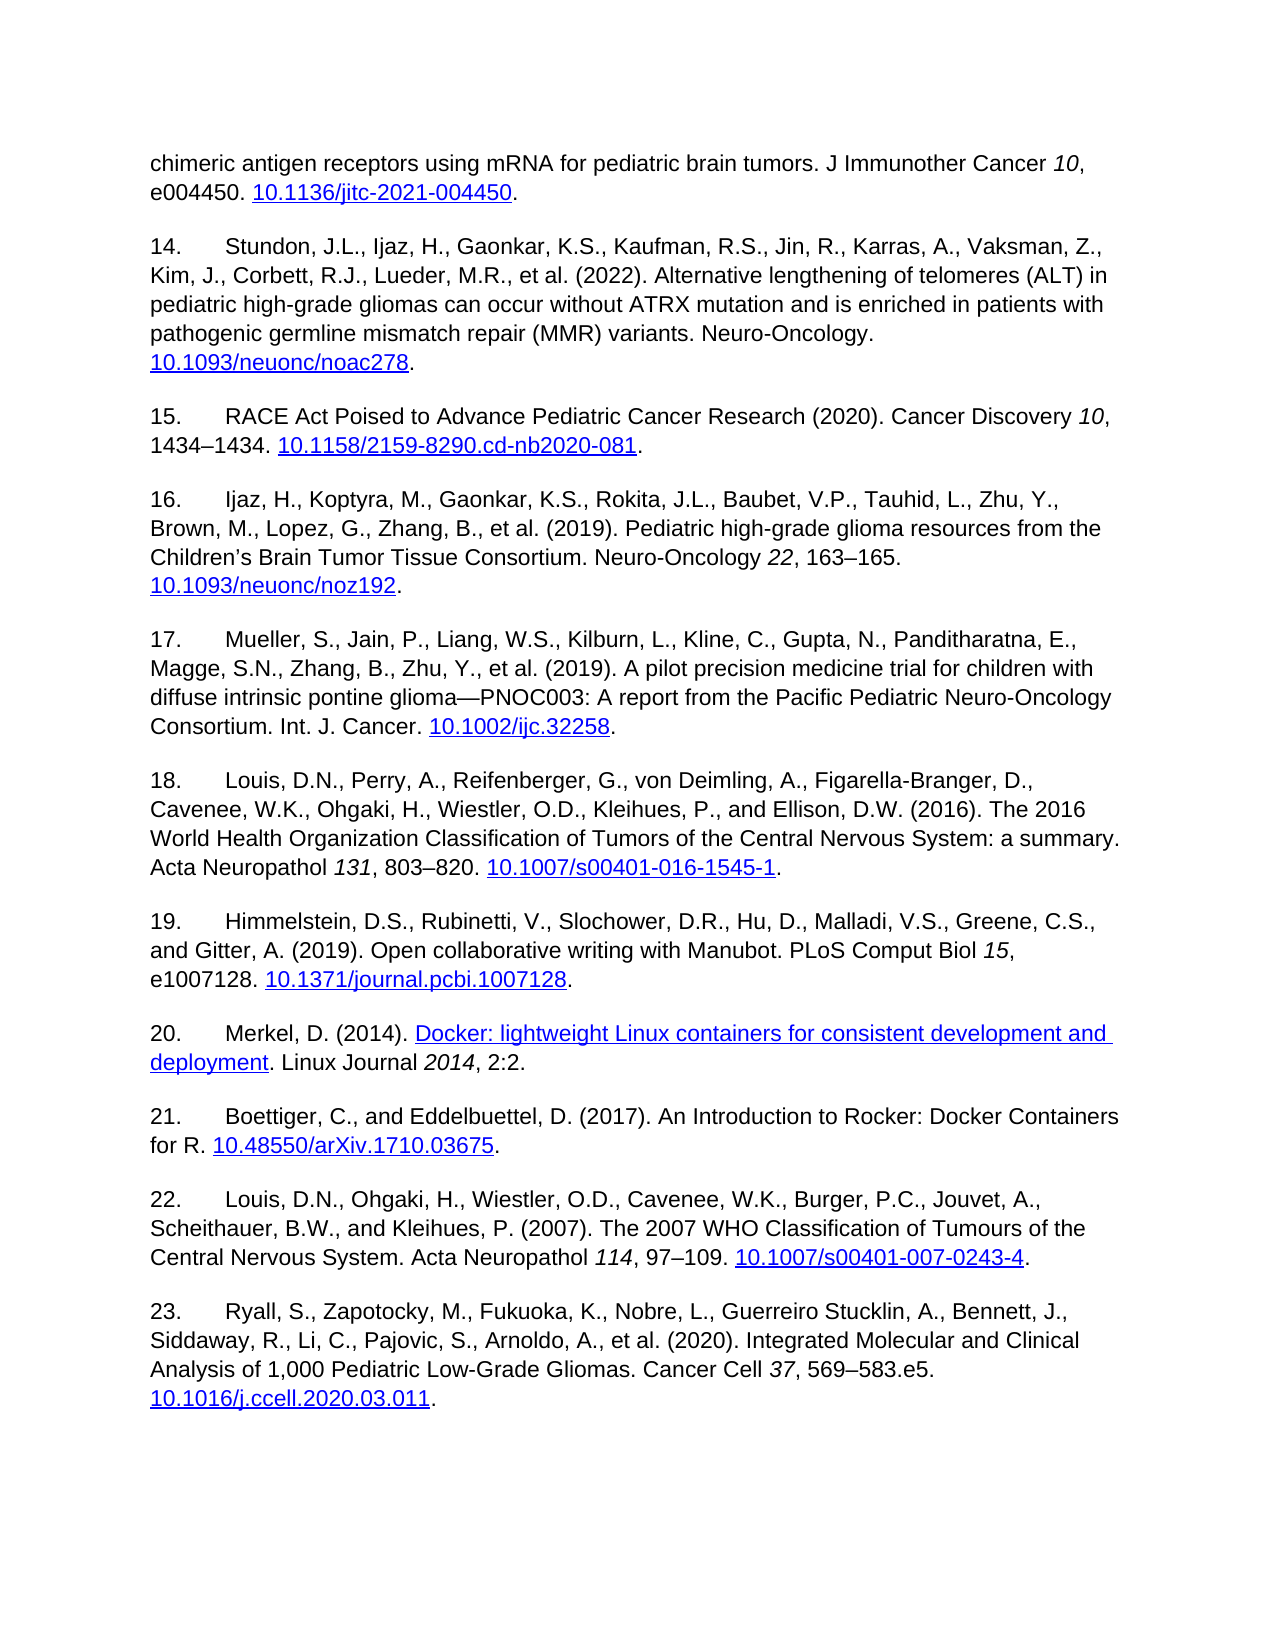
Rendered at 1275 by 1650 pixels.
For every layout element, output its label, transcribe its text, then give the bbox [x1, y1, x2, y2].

text 22. Louis, D.N., Ohgaki, H., Wiestler, O.D., Cavenee, W.K., Burger, P.C., Jouvet, A., Scheithauer, B.W., and Kleihues, P. (2007). The 2007 WHO Classification of Tumours of the Central Nervous System. Acta Neuropathol 114, 97–109. 10.1007/s00401-007-0243-4. [150, 1186, 1125, 1270]
text 14. Stundon, J.L., Ijaz, H., Gaonkar, K.S., Kaufman, R.S., Jin, R., Karras, A., Vaksman, Z., Kim, J., Corbett, R.J., Lueder, M.R., et al. (2022). Alternative lengthening of telomeres (ALT) in pediatric high-grade gliomas can occur without ATRX mutation and is enriched in patients with pathogenic germline mismatch repair (MMR) variants. Neuro-Oncology. 10.1093/neuonc/noac278. [150, 233, 1125, 375]
text 19. Himmelstein, D.S., Rubinetti, V., Slochower, D.R., Hu, D., Malladi, V.S., Greene, C.S., and Gitter, A. (2019). Open collaborative writing with Manubot. PLoS Comput Biol 15, e1007128. 10.1371/journal.pcbi.1007128. [150, 908, 1125, 992]
text 23. Ryall, S., Zapotocky, M., Fukuoka, K., Nobre, L., Guerreiro Stucklin, A., Bennett, J., Siddaway, R., Li, C., Pajovic, S., Arnoldo, A., et al. (2020). Integrated Molecular and Clinical Analysis of 1,000 Pediatric Low-Grade Gliomas. Cancer Cell 37, 569–583.e5. 10.1016/j.ccell.2020.03.011. [150, 1298, 1125, 1411]
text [150, 150, 1125, 205]
text 20. Merkel, D. (2014). Docker: lightweight Linux containers for consistent development and deployment. Linux Journal 2014, 2:2. [150, 1020, 1125, 1075]
text 17. Mueller, S., Jain, P., Liang, W.S., Kilburn, L., Kline, C., Gupta, N., Panditharatna, E., Magge, S.N., Zhang, B., Zhu, Y., et al. (2019). A pilot precision medicine trial for children with diffuse intrinsic pontine glioma—PNOC003: A report from the Pacific Pediatric Neuro‐Oncology Consortium. Int. J. Cancer. 10.1002/ijc.32258. [150, 626, 1125, 740]
text 16. Ijaz, H., Koptyra, M., Gaonkar, K.S., Rokita, J.L., Baubet, V.P., Tauhid, L., Zhu, Y., Brown, M., Lopez, G., Zhang, B., et al. (2019). Pediatric high-grade glioma resources from the Children’s Brain Tumor Tissue Consortium. Neuro-Oncology 22, 163–165. 10.1093/neuonc/noz192. [150, 486, 1125, 599]
text 15. RACE Act Poised to Advance Pediatric Cancer Research (2020). Cancer Discovery 10, 1434–1434. 10.1158/2159-8290.cd-nb2020-081. [150, 403, 1125, 458]
text 21. Boettiger, C., and Eddelbuettel, D. (2017). An Introduction to Rocker: Docker Containers for R. 10.48550/arXiv.1710.03675. [150, 1103, 1125, 1158]
text 18. Louis, D.N., Perry, A., Reifenberger, G., von Deimling, A., Figarella-Branger, D., Cavenee, W.K., Ohgaki, H., Wiestler, O.D., Kleihues, P., and Ellison, D.W. (2016). The 2016 World Health Organization Classification of Tumors of the Central Nervous System: a summary. Acta Neuropathol 131, 803–820. 10.1007/s00401-016-1545-1. [150, 767, 1125, 881]
